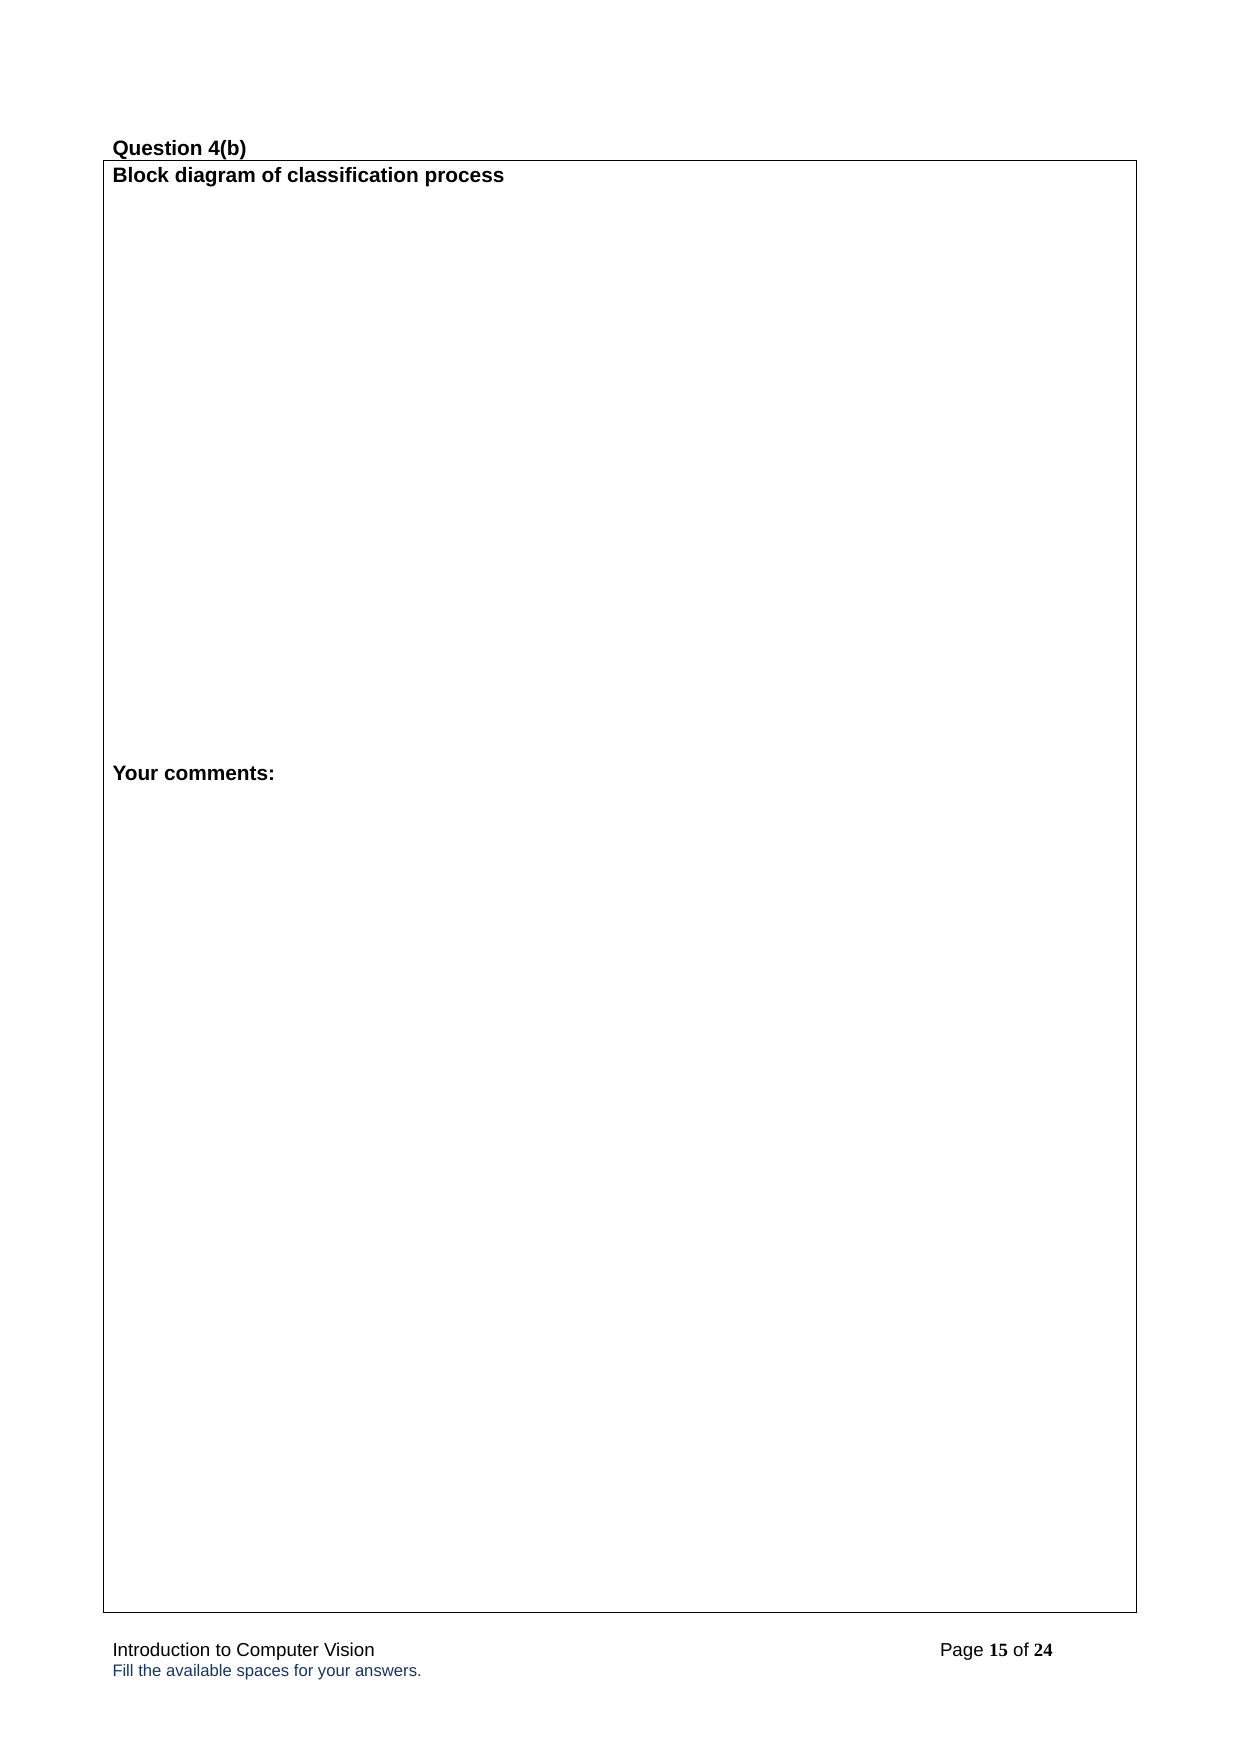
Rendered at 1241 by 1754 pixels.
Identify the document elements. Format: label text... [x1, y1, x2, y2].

text Block diagram of classification process [104, 161, 1136, 187]
text Question 4(b) [112, 136, 1128, 160]
text Your comments: [104, 758, 1136, 785]
